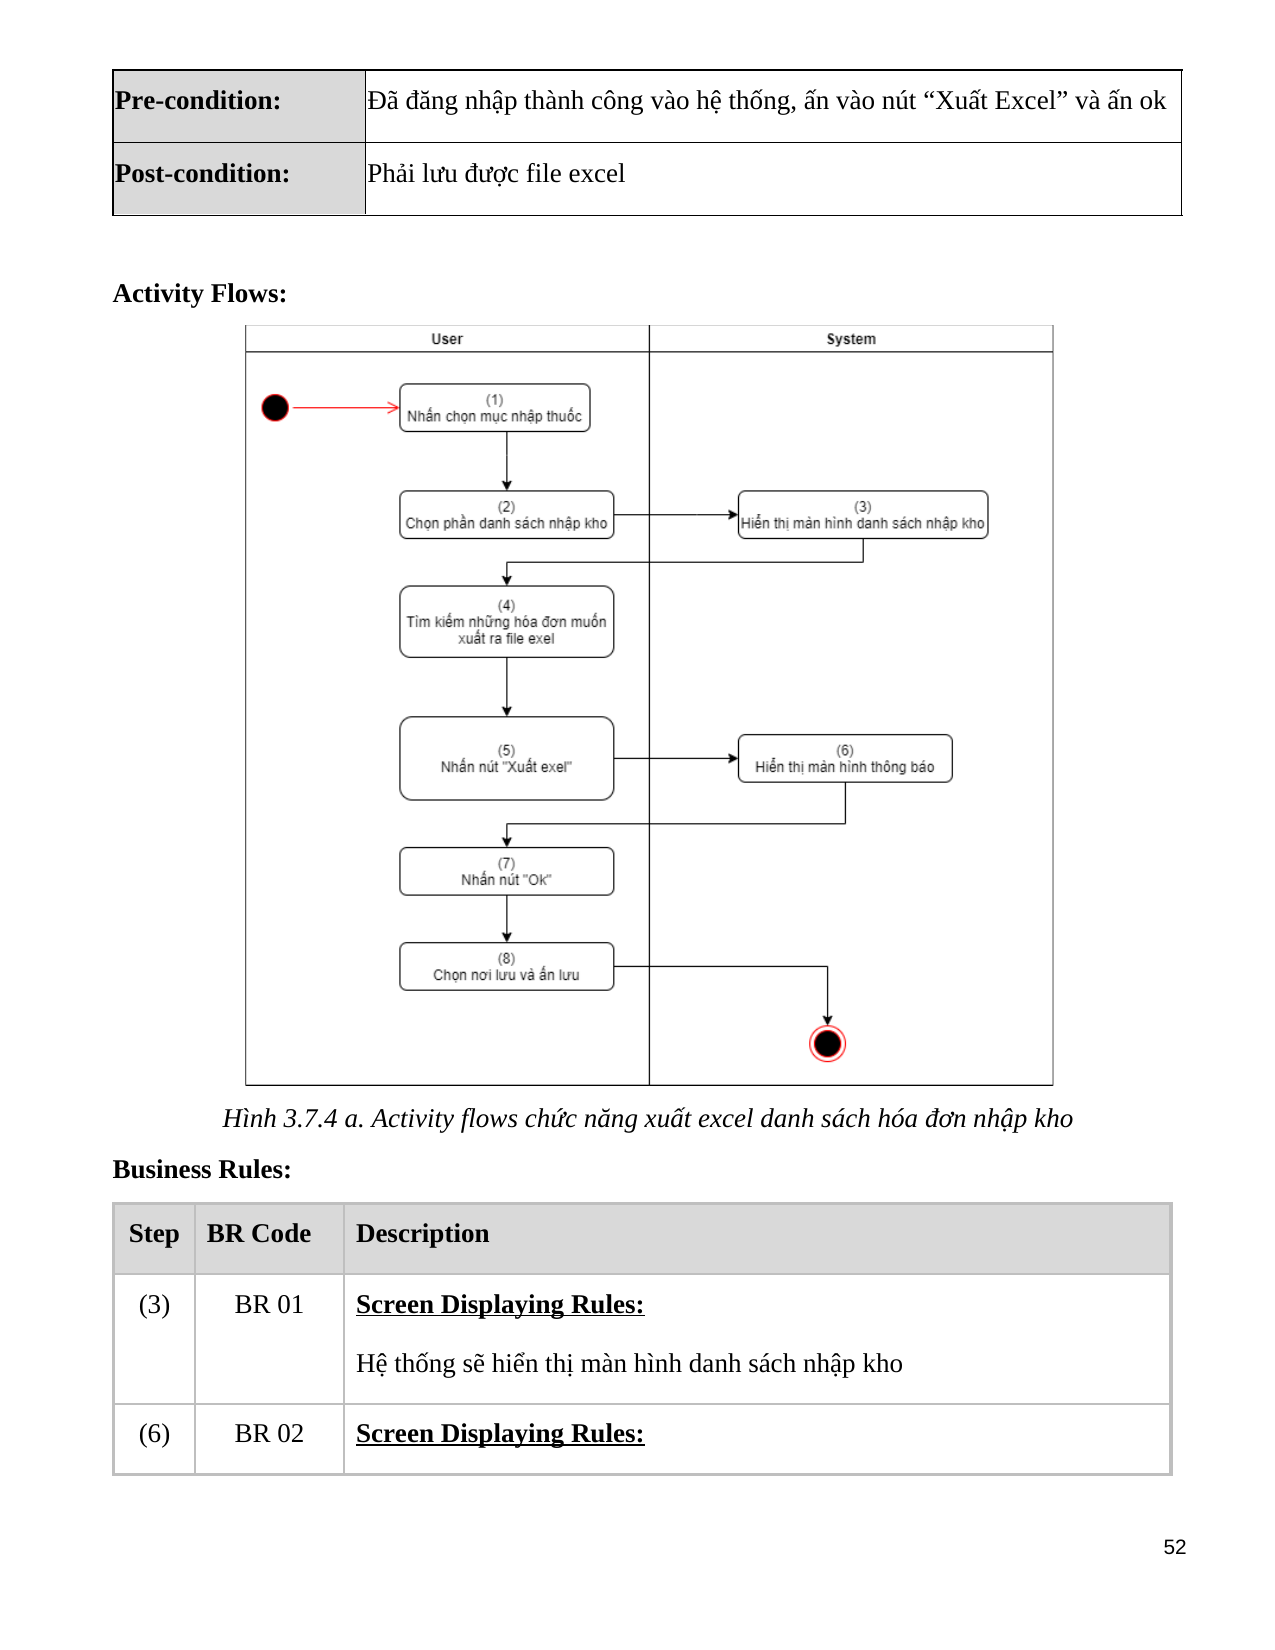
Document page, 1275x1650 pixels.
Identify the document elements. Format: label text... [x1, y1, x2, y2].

table_header Description [345, 1205, 1169, 1273]
table_cell Phải lưu được file excel [366, 143, 1181, 214]
table_header Step [115, 1205, 194, 1273]
table_cell BR 01 [196, 1275, 343, 1402]
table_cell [345, 1405, 1169, 1473]
table_cell (6) [115, 1405, 194, 1473]
text Hình 3.7.4 a. Activity flows chức năng xuất excel danh sách hóa đơn nhập kho [112, 1102, 1186, 1133]
table_cell BR 02 [196, 1405, 343, 1473]
table_cell Đã đăng nhập thành công vào hệ thống, ấn vào nút “Xuất Excel” và ấn ok [366, 71, 1181, 142]
picture [245, 325, 1054, 1086]
table_cell (3) [115, 1275, 194, 1402]
text Activity Flows: [112, 277, 1186, 308]
table_cell Screen Displaying Rules: Hệ thống sẽ hiển thị màn hình danh sách nhập kho [345, 1275, 1169, 1402]
text Business Rules: [112, 1154, 1186, 1185]
table_cell Post-condition: [114, 143, 365, 214]
table_header BR Code [196, 1205, 343, 1273]
table_cell Pre-condition: [114, 71, 365, 142]
